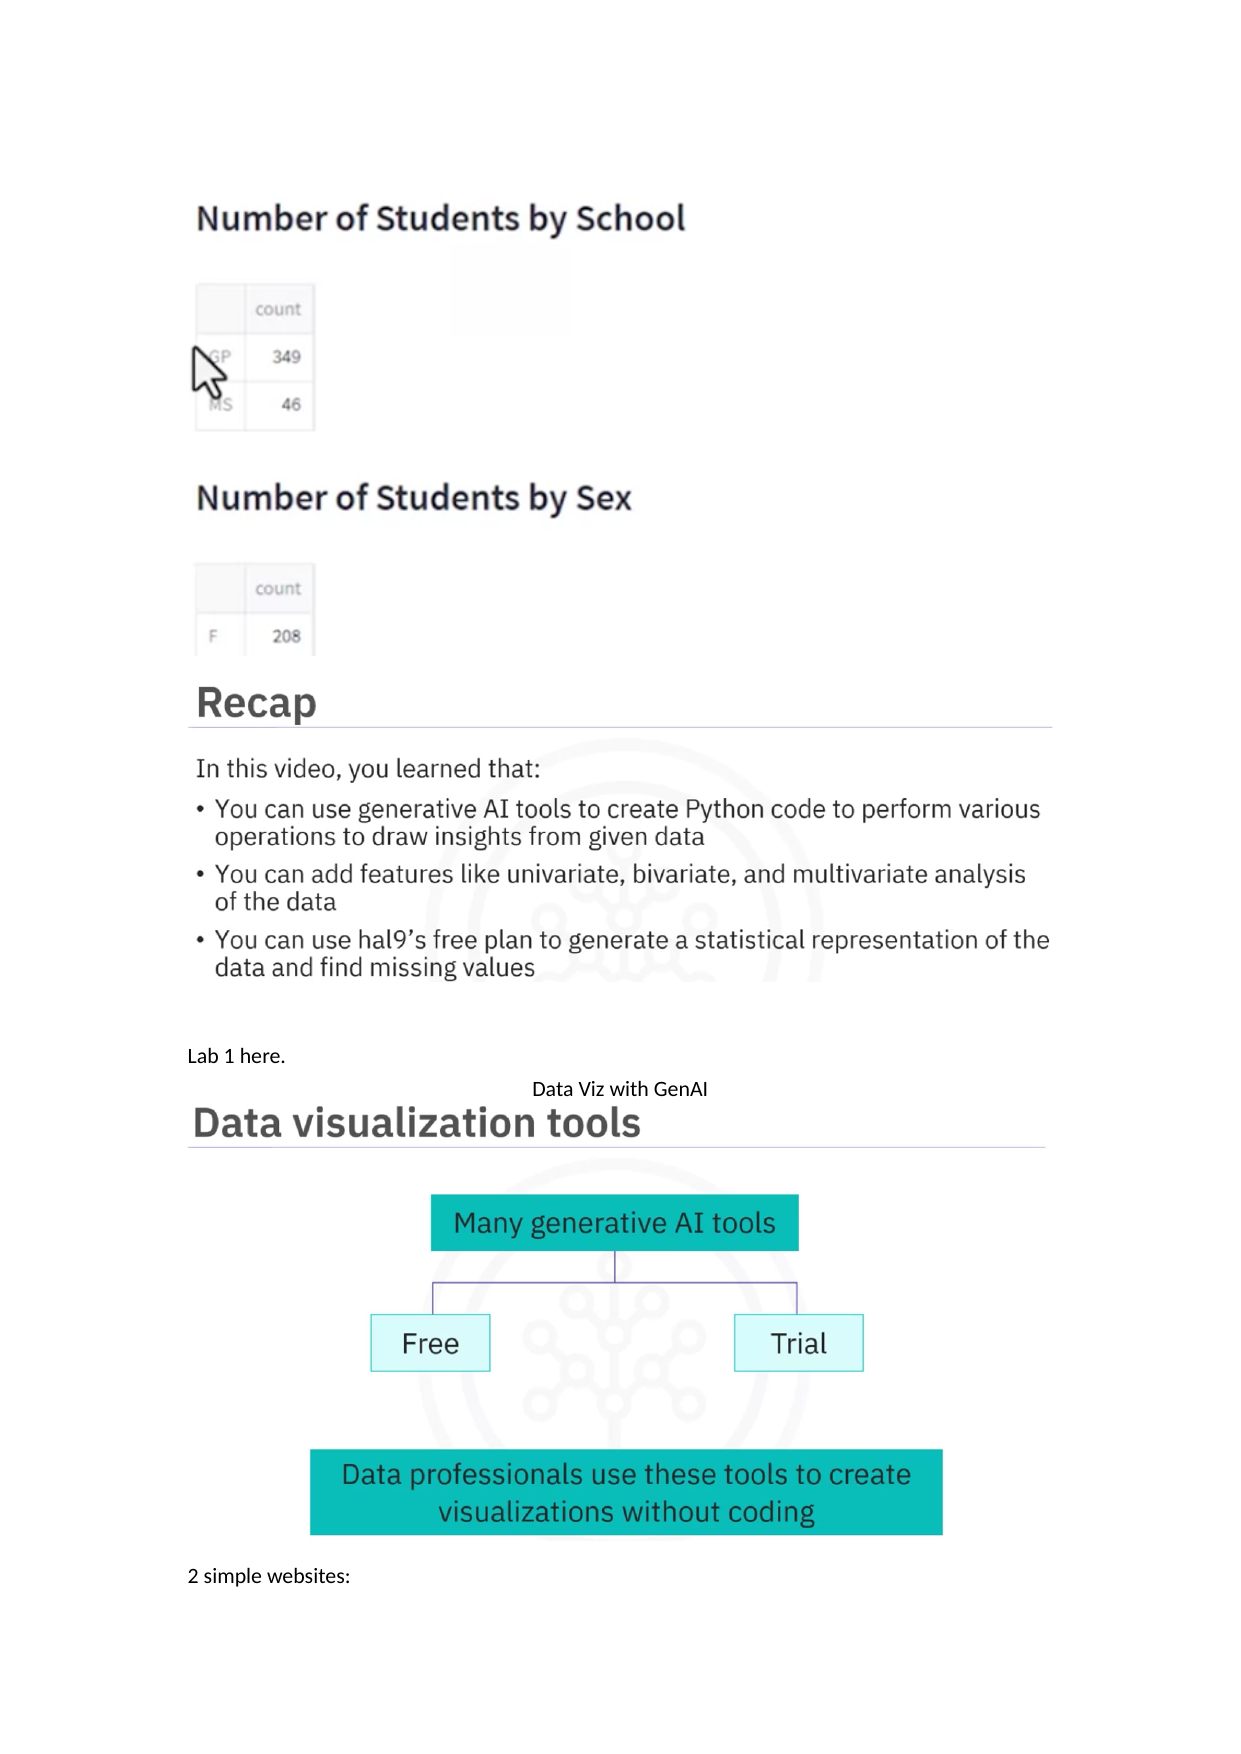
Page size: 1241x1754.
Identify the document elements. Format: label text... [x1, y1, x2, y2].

text Data Viz with GenAI [187, 1072, 1053, 1104]
text 2 simple websites: [187, 1559, 1053, 1592]
text Lab 1 here. [187, 1039, 1053, 1072]
picture [187, 1104, 1052, 1541]
picture [187, 162, 1053, 656]
picture [187, 682, 1053, 982]
